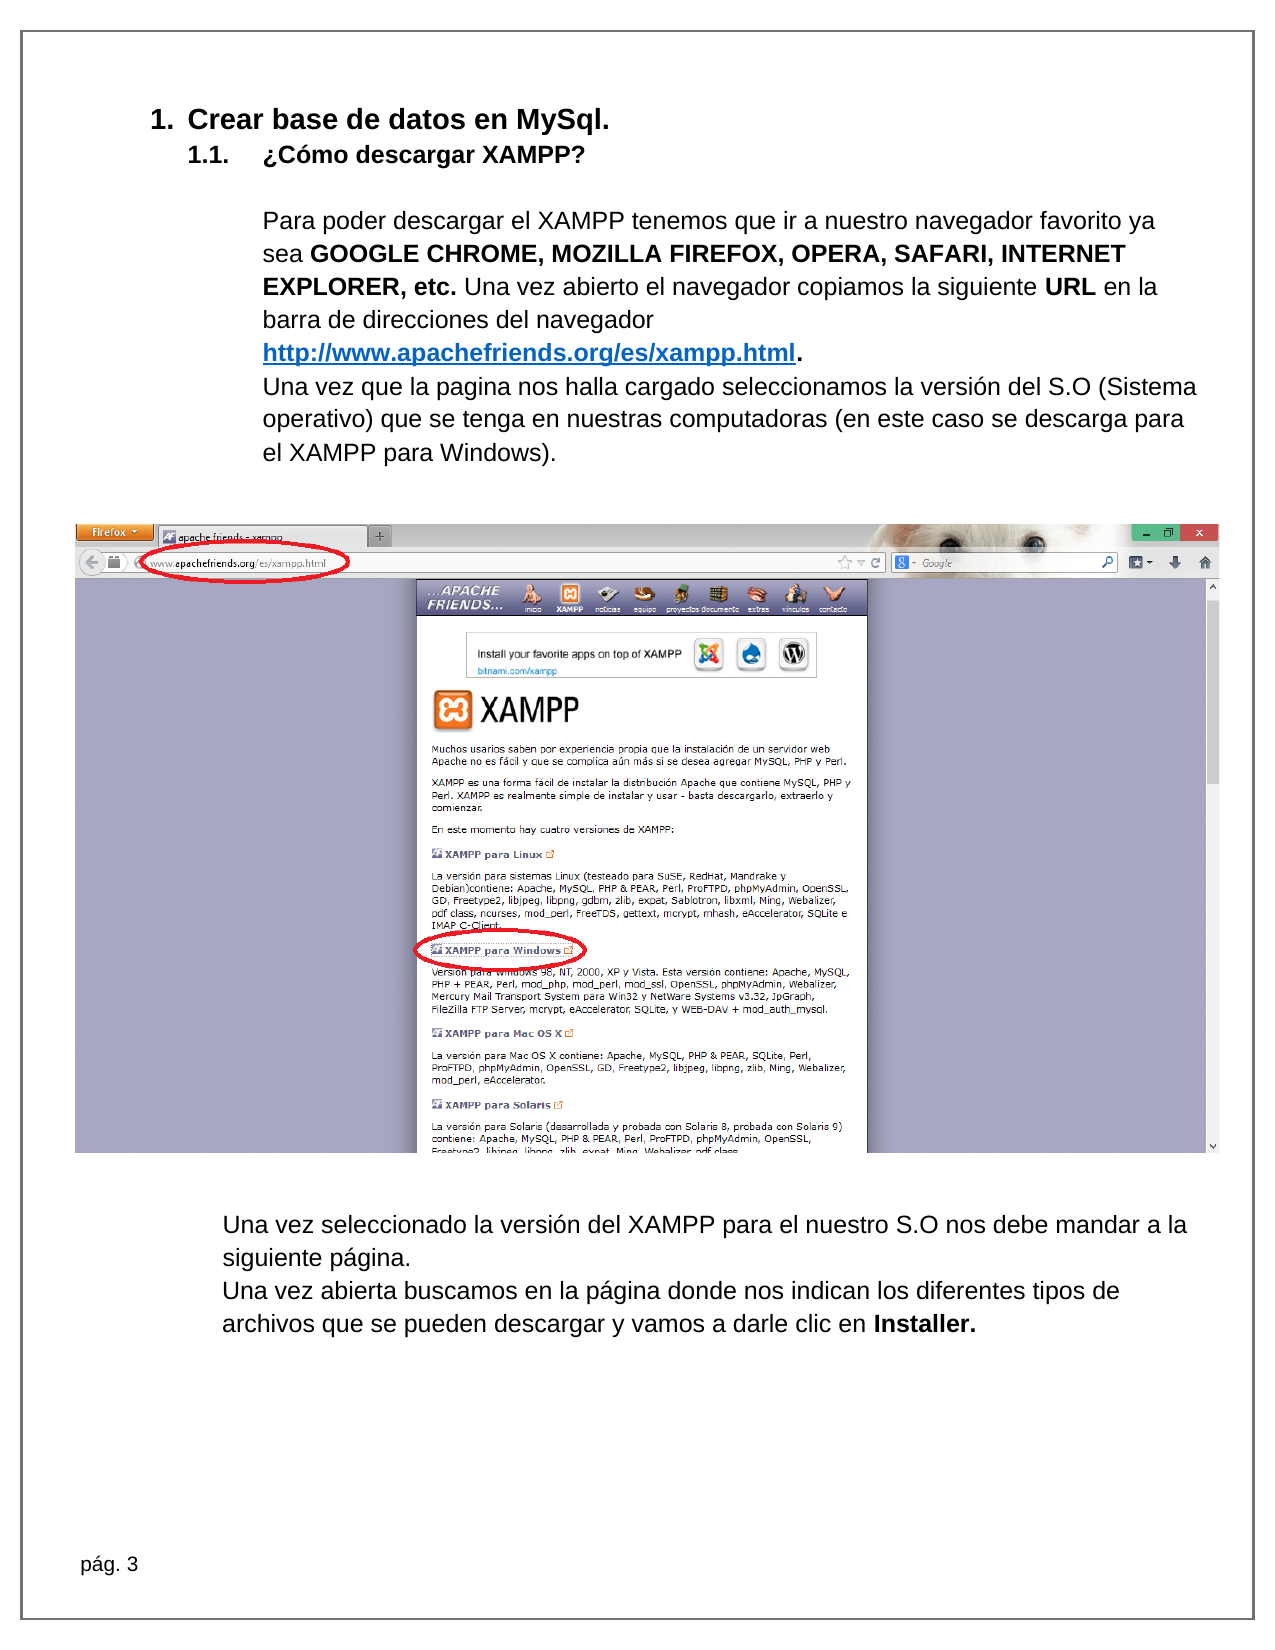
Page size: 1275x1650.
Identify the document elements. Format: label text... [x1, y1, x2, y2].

list Crear base de datos en MySql. [150, 102, 1200, 135]
list ¿Cómo descargar XAMPP? [187, 140, 1200, 169]
list Una vez seleccionado la versión del XAMPP para el nuestro S.O nos debe mandar a la siguiente página. [187, 1209, 1200, 1271]
picture [75, 524, 1220, 1153]
list Una vez abierta buscamos en la página donde nos indican los diferentes tipos de archivos que se pueden descargar y vamos a darle clic en Installer. [222, 1276, 1200, 1337]
list Para poder descargar el XAMPP tenemos que ir a nuestro navegador favorito ya sea GOOGLE CHROME, MOZILLA FIREFOX, OPERA, SAFARI, INTERNET EXPLORER, etc. Una vez abierto el navegador copiamos la siguiente URL en la barra de direcciones del navegador http://www.apachefriends.org/es/xampp.html. [262, 206, 1200, 367]
list Una vez que la pagina nos halla cargado seleccionamos la versión del S.O (Sistema operativo) que se tenga en nuestras computadoras (en este caso se descarga para el XAMPP para Windows). [262, 371, 1200, 466]
